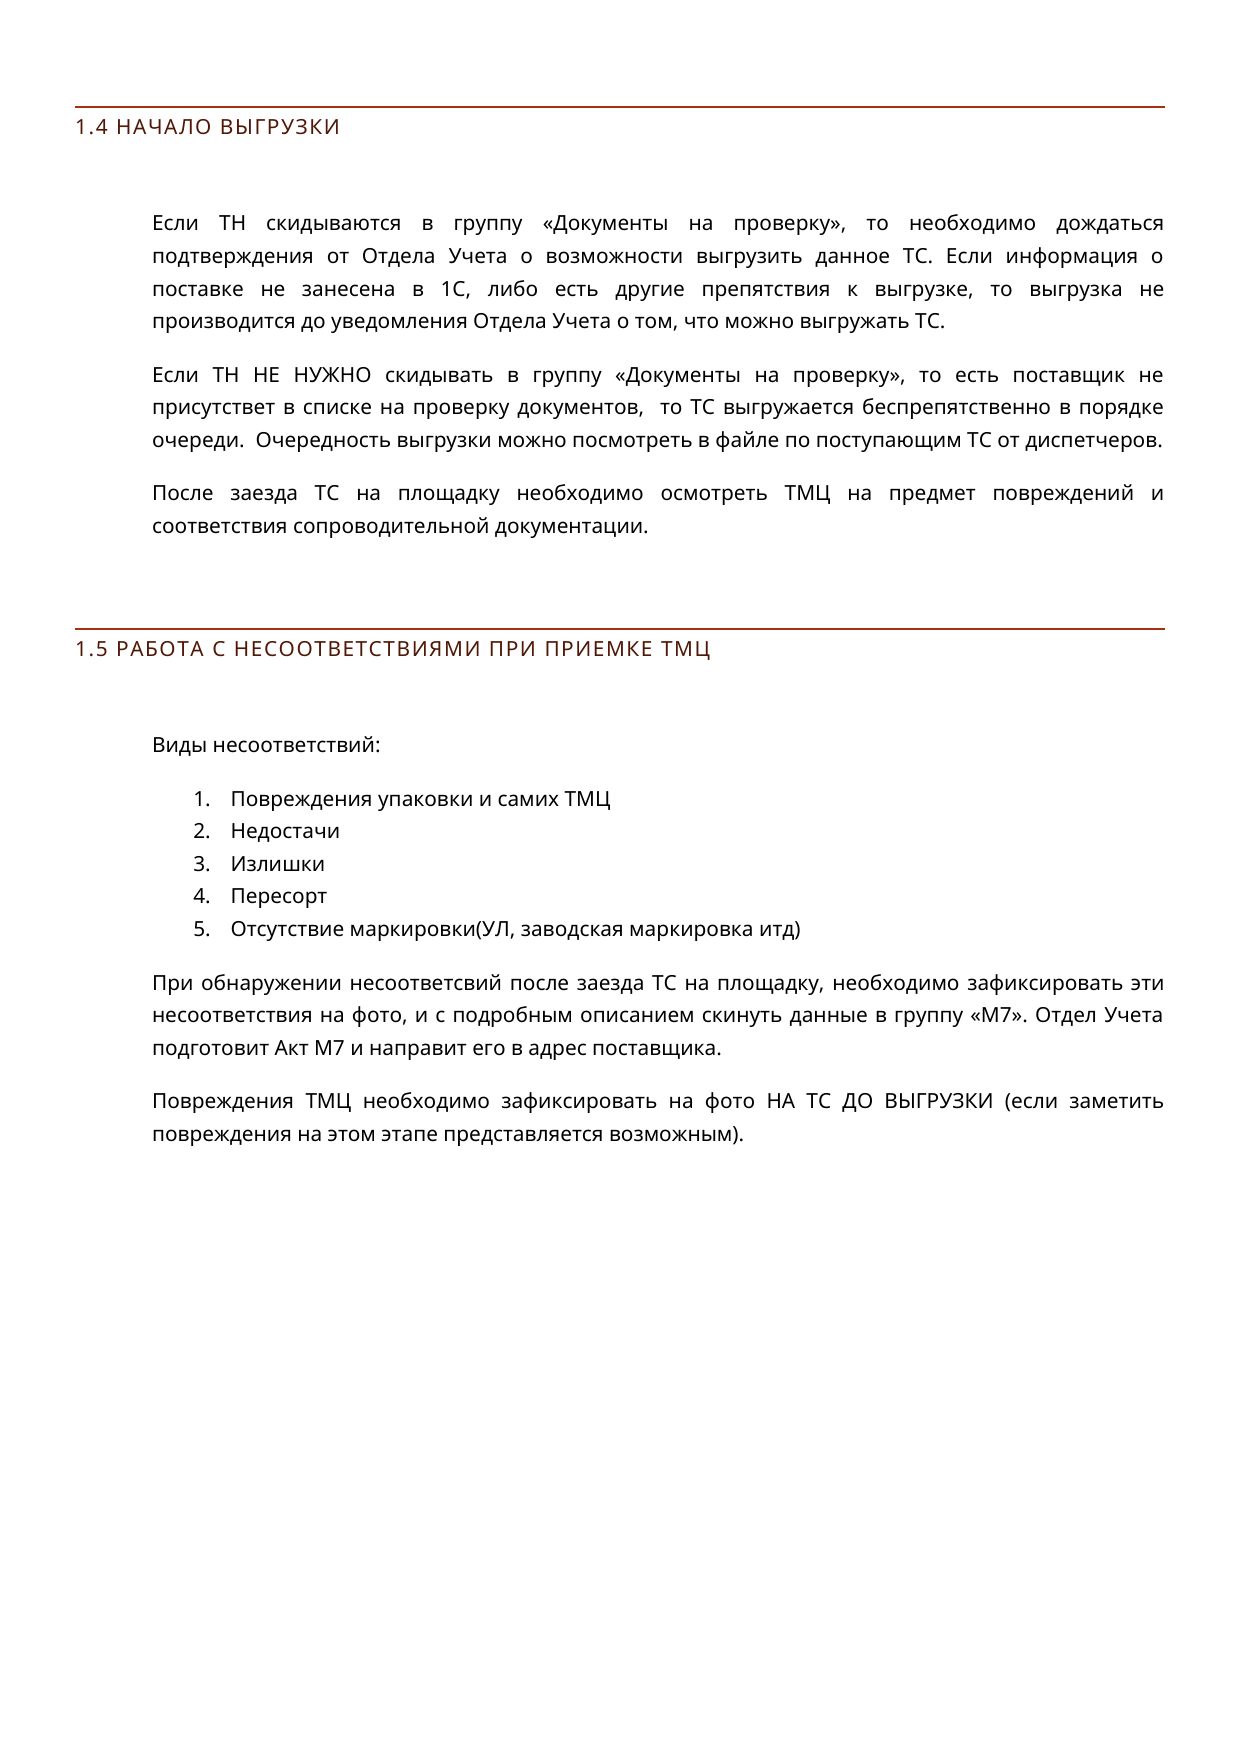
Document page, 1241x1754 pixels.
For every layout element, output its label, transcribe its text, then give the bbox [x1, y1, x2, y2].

list Отсутствие маркировки(УЛ, заводская маркировка итд) [193, 914, 1165, 943]
list Если ТН скидываются в группу «Документы на проверку», то необходимо дождаться подтверждения от Отдела Учета о возможности выгрузить данное ТС. Если информация о поставке не занесена в 1С, либо есть другие препятствия к выгрузке, то выгрузка не производится до уведомления Отдела Учета о том, что можно выгружать ТС. [152, 208, 1165, 335]
list Недостачи [193, 816, 1165, 845]
text Если ТН НЕ НУЖНО скидывать в группу «Документы на проверку», то есть поставщик не присутствет в списке на проверку документов, то ТС выгружается беспрепятственно в порядке очереди. Очередность выгрузки можно посмотреть в файле по поступающим ТС от диспетчеров. [152, 360, 1165, 453]
subtitle 1.5 Работа с Несоответствиями при Приемке ТМЦ [75, 630, 1165, 662]
list Повреждения упаковки и самих ТМЦ [193, 784, 1165, 812]
list Пересорт [193, 882, 1165, 910]
subtitle 1.4 Начало выгрузки [75, 108, 1165, 140]
list Излишки [193, 849, 1165, 877]
text Виды несоответствий: [152, 730, 1165, 759]
list После заезда ТС на площадку необходимо осмотреть ТМЦ на предмет повреждений и соответствия сопроводительной документации. [152, 478, 1165, 539]
text Повреждения ТМЦ необходимо зафиксировать на фото НА ТС ДО ВЫГРУЗКИ (если заметить повреждения на этом этапе представляется возможным). [152, 1086, 1165, 1147]
text При обнаружении несоответсвий после заезда ТС на площадку, необходимо зафиксировать эти несоответствия на фото, и с подробным описанием скинуть данные в группу «М7». Отдел Учета подготовит Акт М7 и направит его в адрес поставщика. [152, 968, 1165, 1061]
